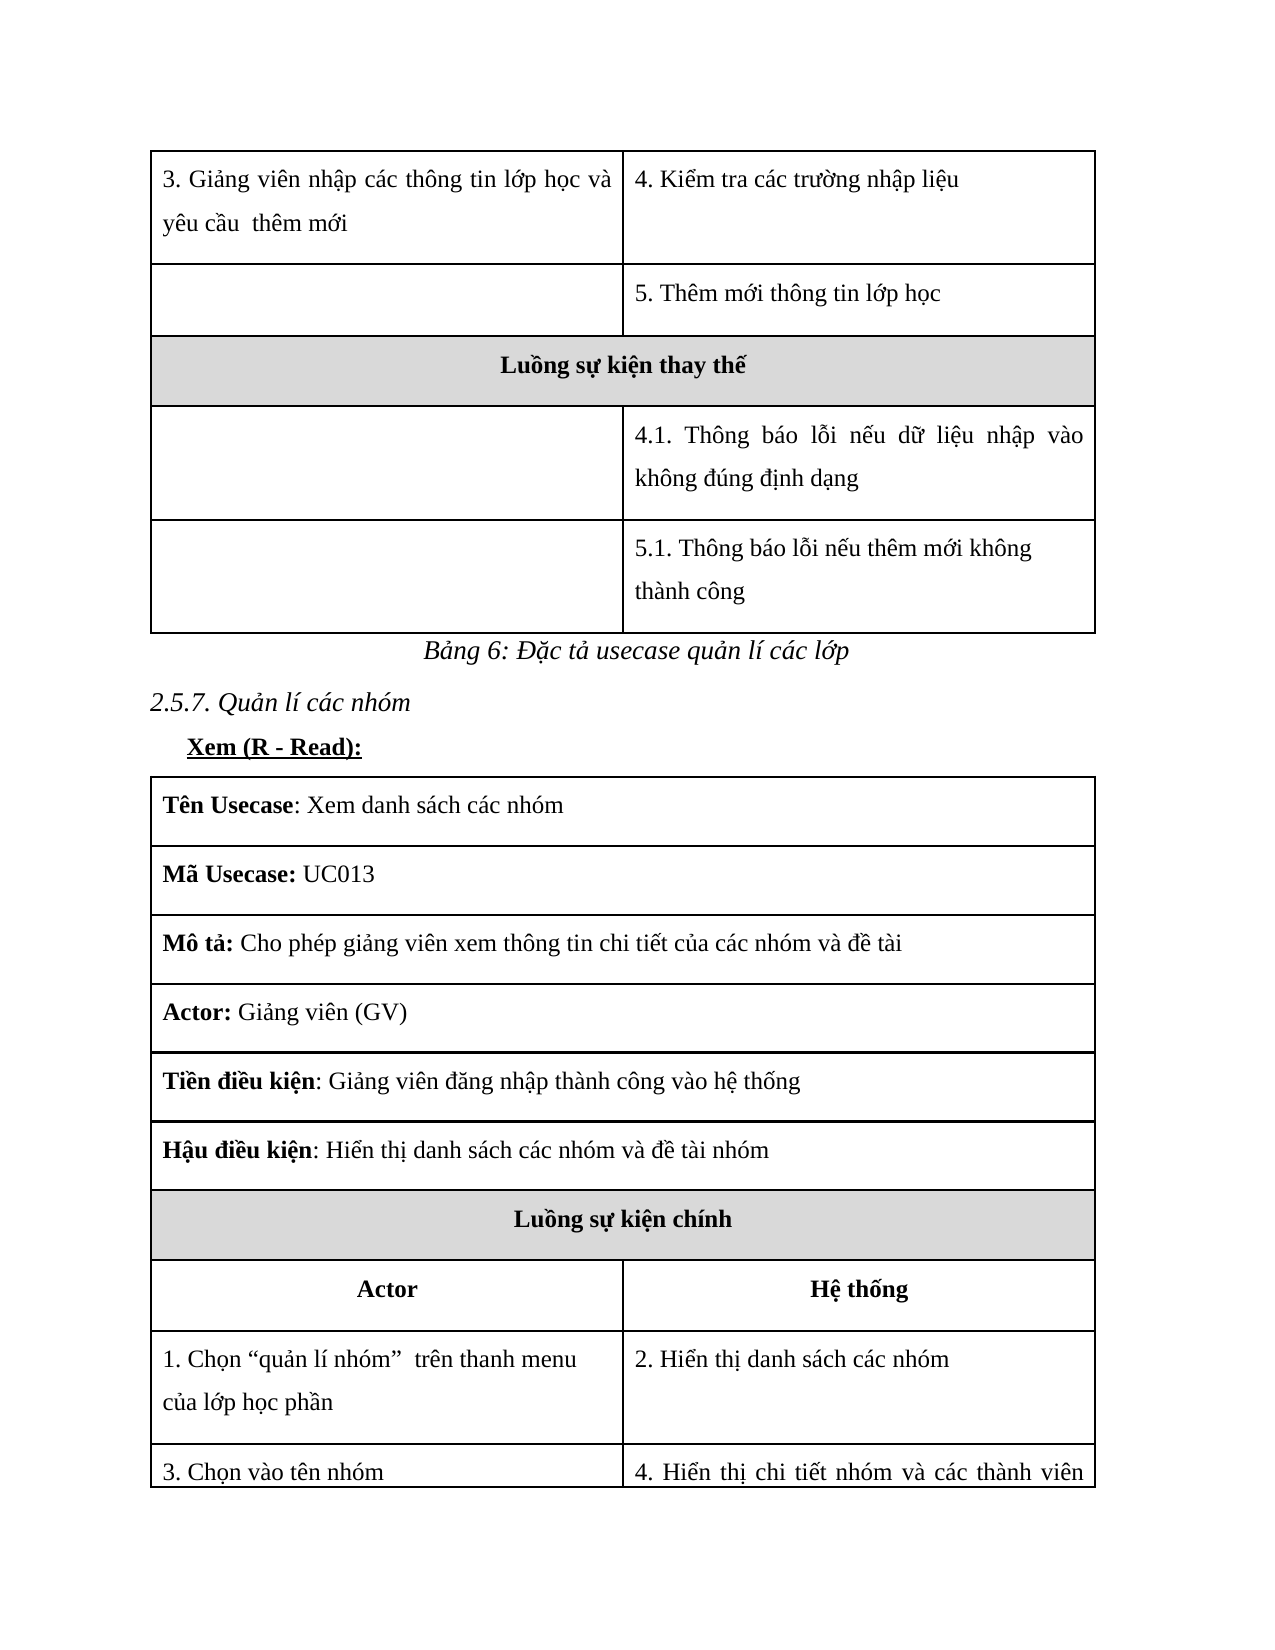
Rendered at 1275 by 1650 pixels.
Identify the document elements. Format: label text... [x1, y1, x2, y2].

table_cell 4. Kiểm tra các trường nhập liệu [624, 152, 1094, 263]
table_cell 5.1. Thông báo lỗi nếu thêm mới không thành công [624, 521, 1094, 632]
table_header Tên Usecase: Xem danh sách các nhóm [152, 778, 1094, 844]
table_cell Mã Usecase: UC013 [152, 847, 1094, 913]
table_cell Hậu điều kiện: Hiển thị danh sách các nhóm và đề tài nhóm [152, 1123, 1094, 1189]
table_cell Mô tả: Cho phép giảng viên xem thông tin chi tiết của các nhóm và đề tài [152, 916, 1094, 982]
table_cell [152, 521, 622, 632]
table_cell 1. Chọn “quản lí nhóm” trên thanh menu của lớp học phần [152, 1332, 622, 1443]
table_cell 5. Thêm mới thông tin lớp học [624, 265, 1094, 335]
table_cell [152, 407, 622, 518]
table_cell [152, 265, 622, 335]
table_cell Hệ thống [624, 1261, 1094, 1329]
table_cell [624, 1445, 1094, 1486]
subtitle 2.5.7. Quản lí các nhóm [150, 686, 1125, 717]
table_cell Tiền điều kiện: Giảng viên đăng nhập thành công vào hệ thống [152, 1054, 1094, 1120]
text Xem (R - Read): [186, 732, 1125, 761]
table_cell Luồng sự kiện chính [152, 1191, 1094, 1259]
table_cell 3. Giảng viên nhập các thông tin lớp học và yêu cầu thêm mới [152, 152, 622, 263]
table_cell Luồng sự kiện thay thế [152, 337, 1094, 405]
table_cell 4.1. Thông báo lỗi nếu dữ liệu nhập vào không đúng định dạng [624, 407, 1094, 518]
table_cell Actor [152, 1261, 622, 1329]
text Bảng 6: Đặc tả usecase quản lí các lớp [150, 634, 1125, 665]
table_cell 2. Hiển thị danh sách các nhóm [624, 1332, 1094, 1443]
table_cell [152, 1445, 622, 1486]
table_cell Actor: Giảng viên (GV) [152, 985, 1094, 1051]
